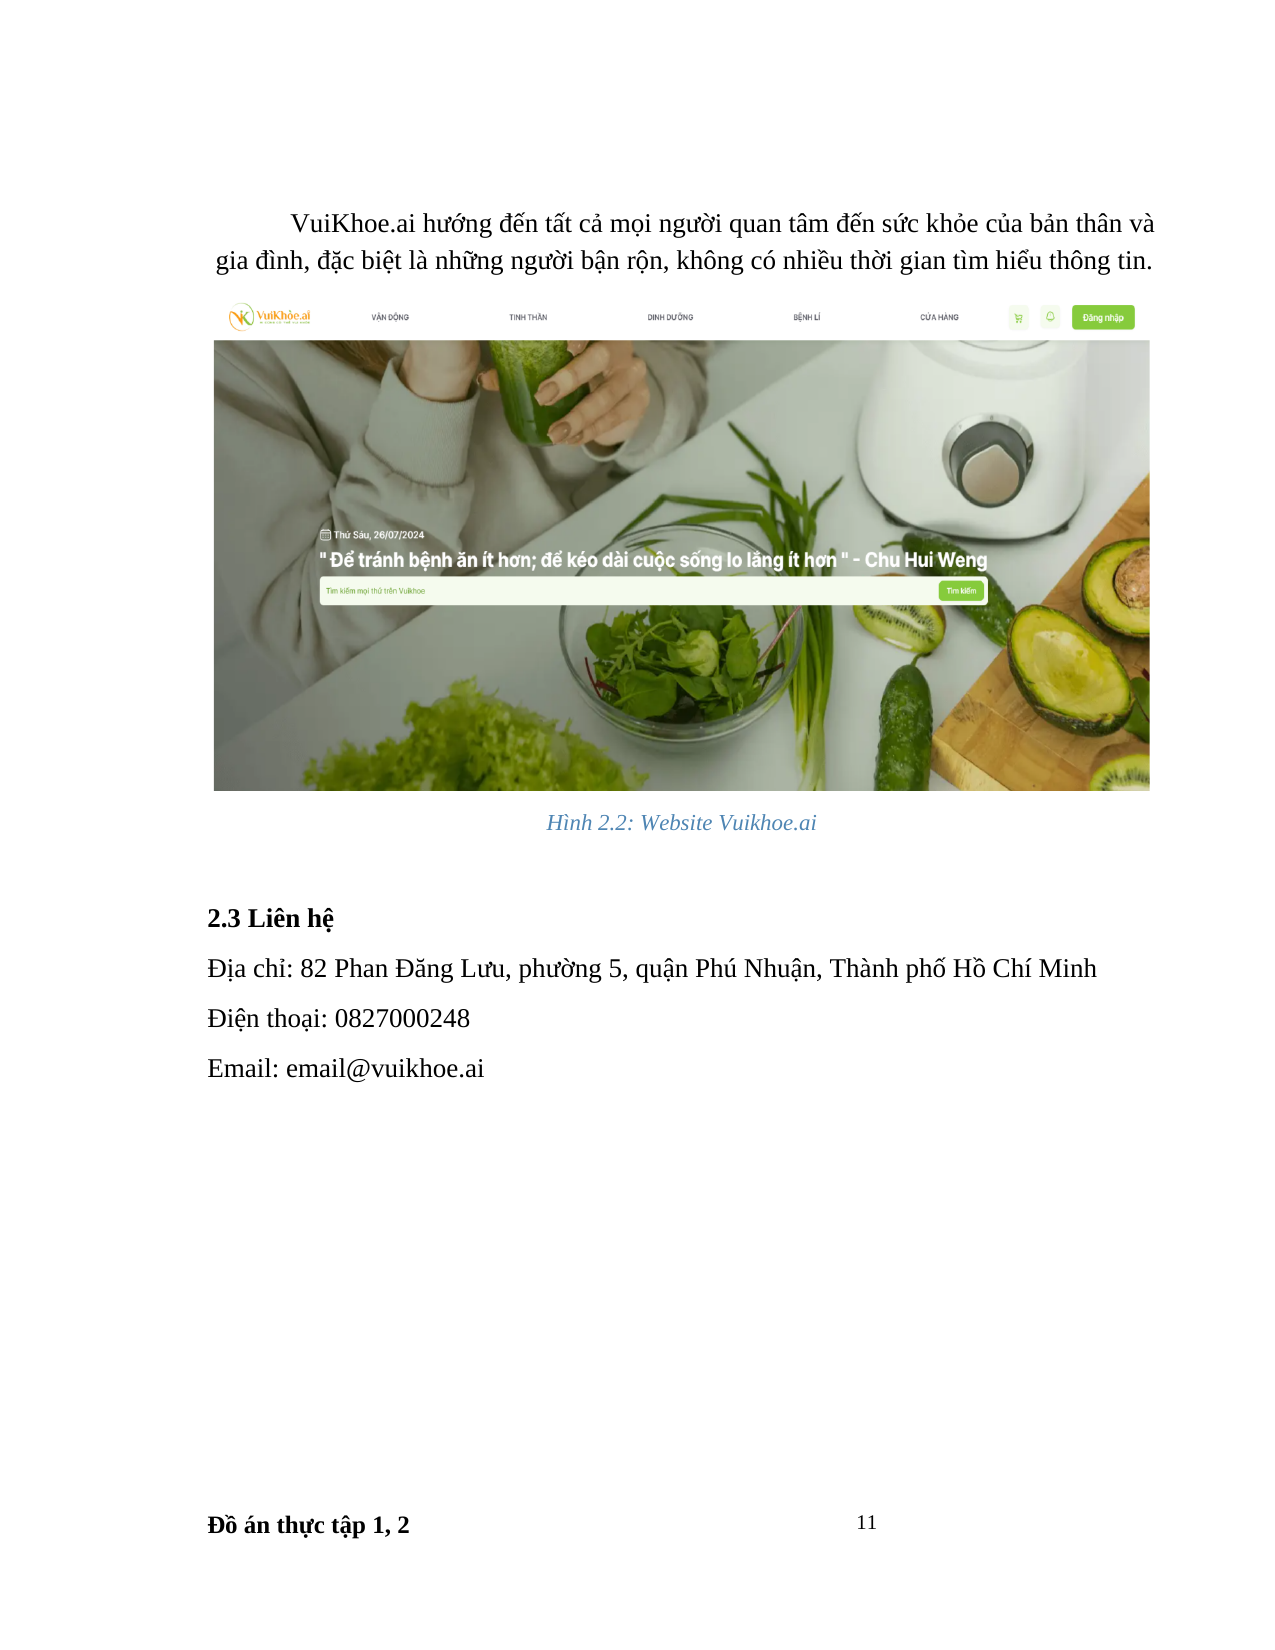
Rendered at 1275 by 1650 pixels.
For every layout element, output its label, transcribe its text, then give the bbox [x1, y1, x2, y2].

list Email: email@vuikhoe.ai [207, 1052, 1156, 1083]
text Hình 2.2: Website Vuikhoe.ai [207, 809, 1156, 835]
picture [213, 294, 1150, 791]
list VuiKhoe.ai hướng đến tất cả mọi người quan tâm đến sức khỏe của bản thân và gia đình, đặc biệt là những người bận rộn, không có nhiều thời gian tìm hiểu thông tin. [215, 207, 1156, 275]
text 2.3 Liên hệ [207, 902, 1156, 934]
list Điện thoại: 0827000248 [207, 1002, 1156, 1033]
list Địa chỉ: 82 Phan Đăng Lưu, phường 5, quận Phú Nhuận, Thành phố Hồ Chí Minh [207, 952, 1156, 983]
